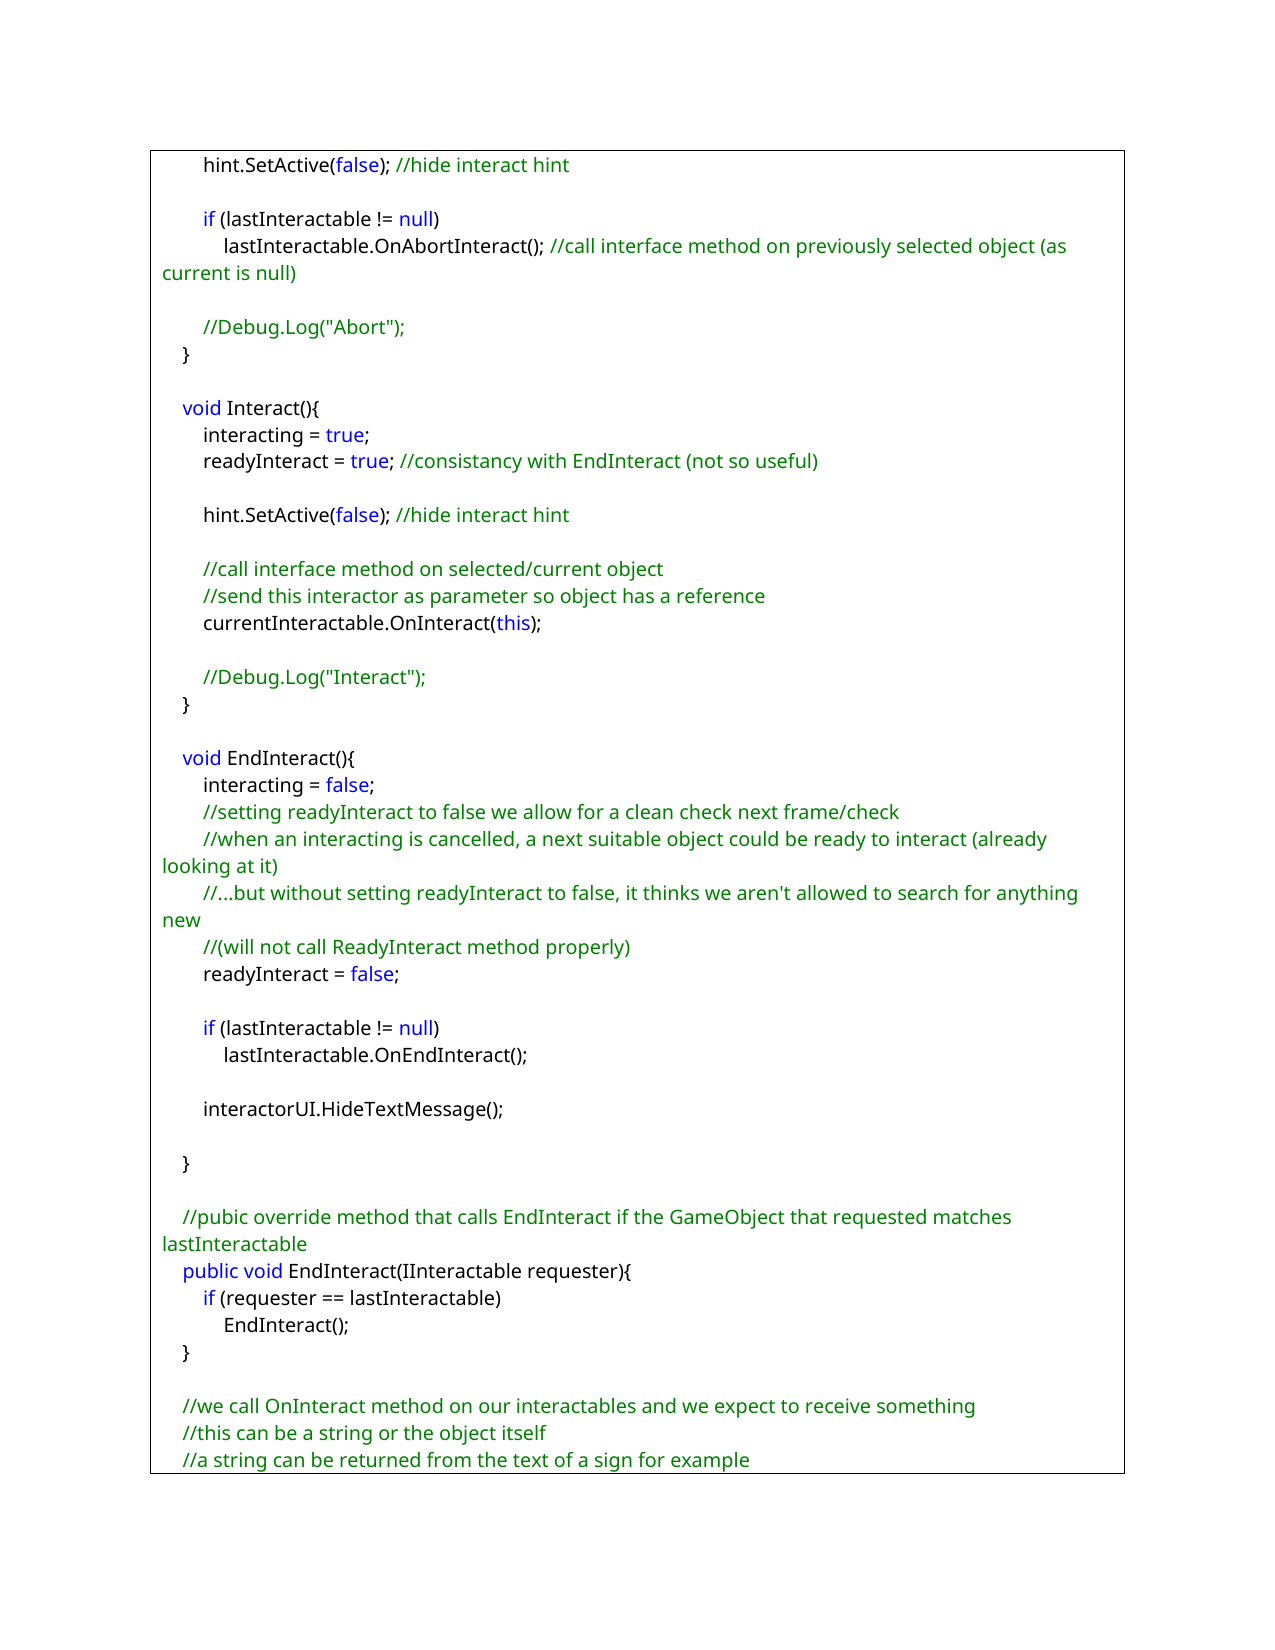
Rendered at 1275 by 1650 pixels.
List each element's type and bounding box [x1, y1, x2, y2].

table_cell [151, 151, 1124, 1473]
